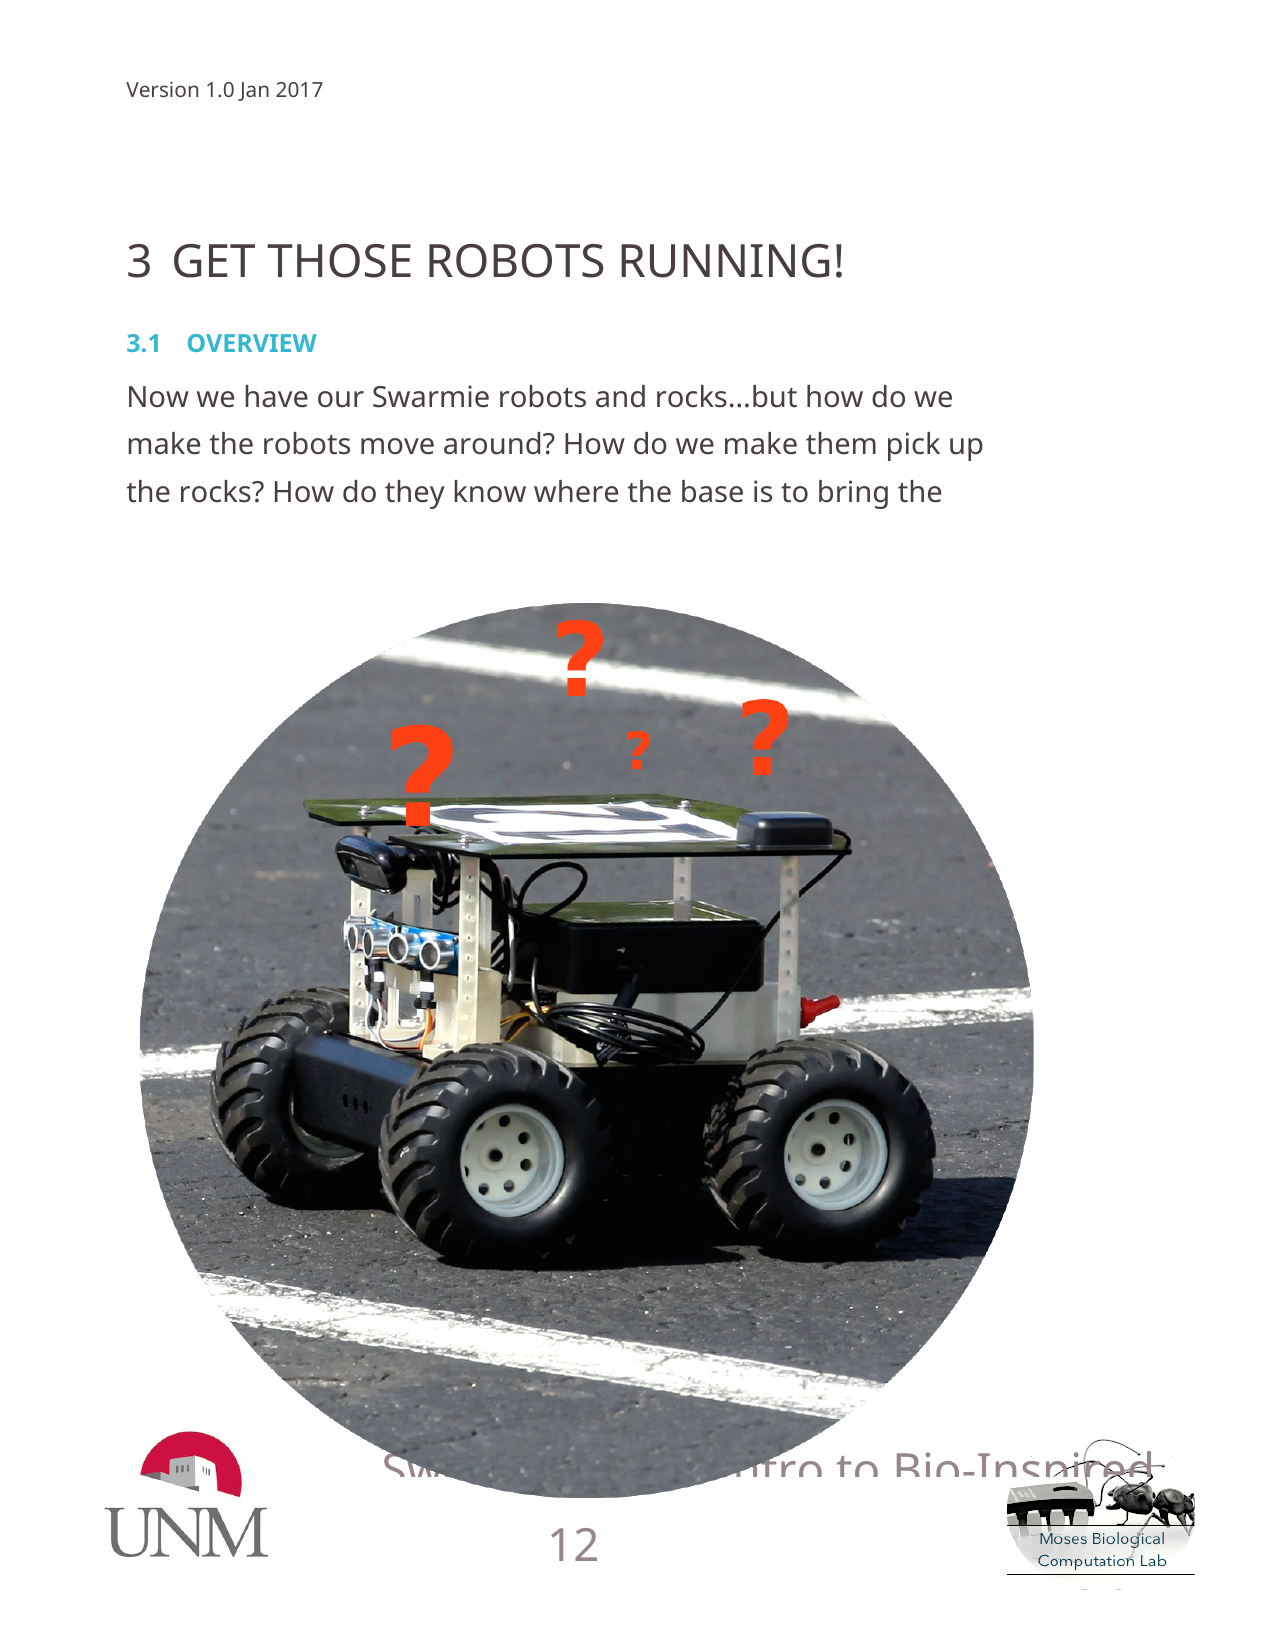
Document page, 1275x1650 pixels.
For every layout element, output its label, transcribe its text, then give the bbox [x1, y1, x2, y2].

text Now we have our Swarmie robots and rocks…but how do we make the robots move around? How do we make them pick up the rocks? How do they know where the base is to bring the rocks back? And how do robots know when there aren’t any rocks left and they should stop searching? [126, 376, 1020, 511]
picture [103, 603, 1195, 1590]
subtitle overview [126, 326, 1020, 360]
subtitle Get those robots running! [126, 228, 1020, 291]
